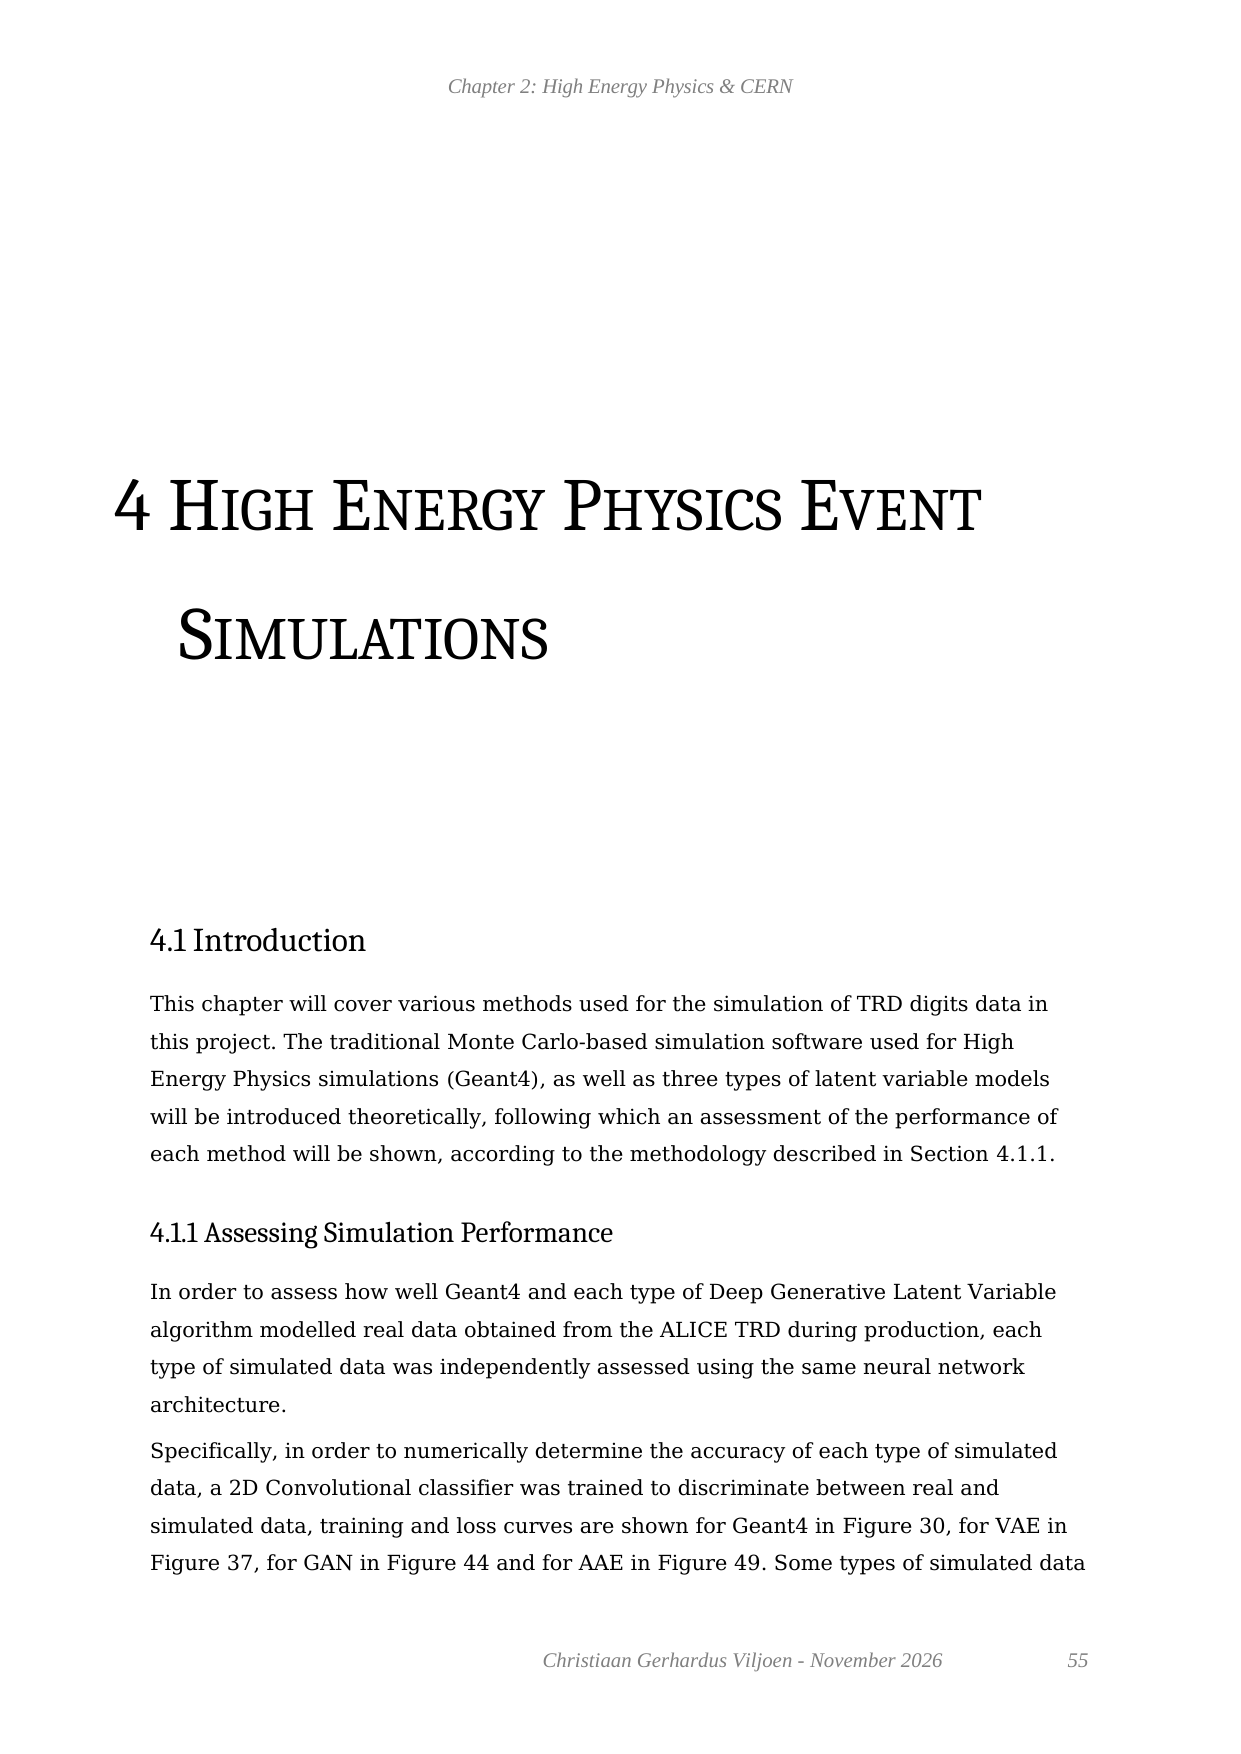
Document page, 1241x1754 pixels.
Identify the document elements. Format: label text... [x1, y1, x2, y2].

subtitle Introduction [150, 921, 1090, 959]
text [150, 1437, 1090, 1575]
text In order to assess how well Geant4 and each type of Deep Generative Latent Variable algorithm modelled real data obtained from the ALICE TRD during production, each type of simulated data was independently assessed using the same neural network architecture. [150, 1279, 1090, 1417]
subtitle Assessing Simulation Performance [150, 1216, 1090, 1250]
subtitle High Energy Physics Event Simulations [114, 462, 1090, 678]
text This chapter will cover various methods used for the simulation of TRD digits data in this project. The traditional Monte Carlo-based simulation software used for High Energy Physics simulations (Geant4), as well as three types of latent variable models will be introduced theoretically, following which an assessment of the performance of each method will be shown, according to the methodology described in Section 4.1.1. [150, 991, 1090, 1166]
